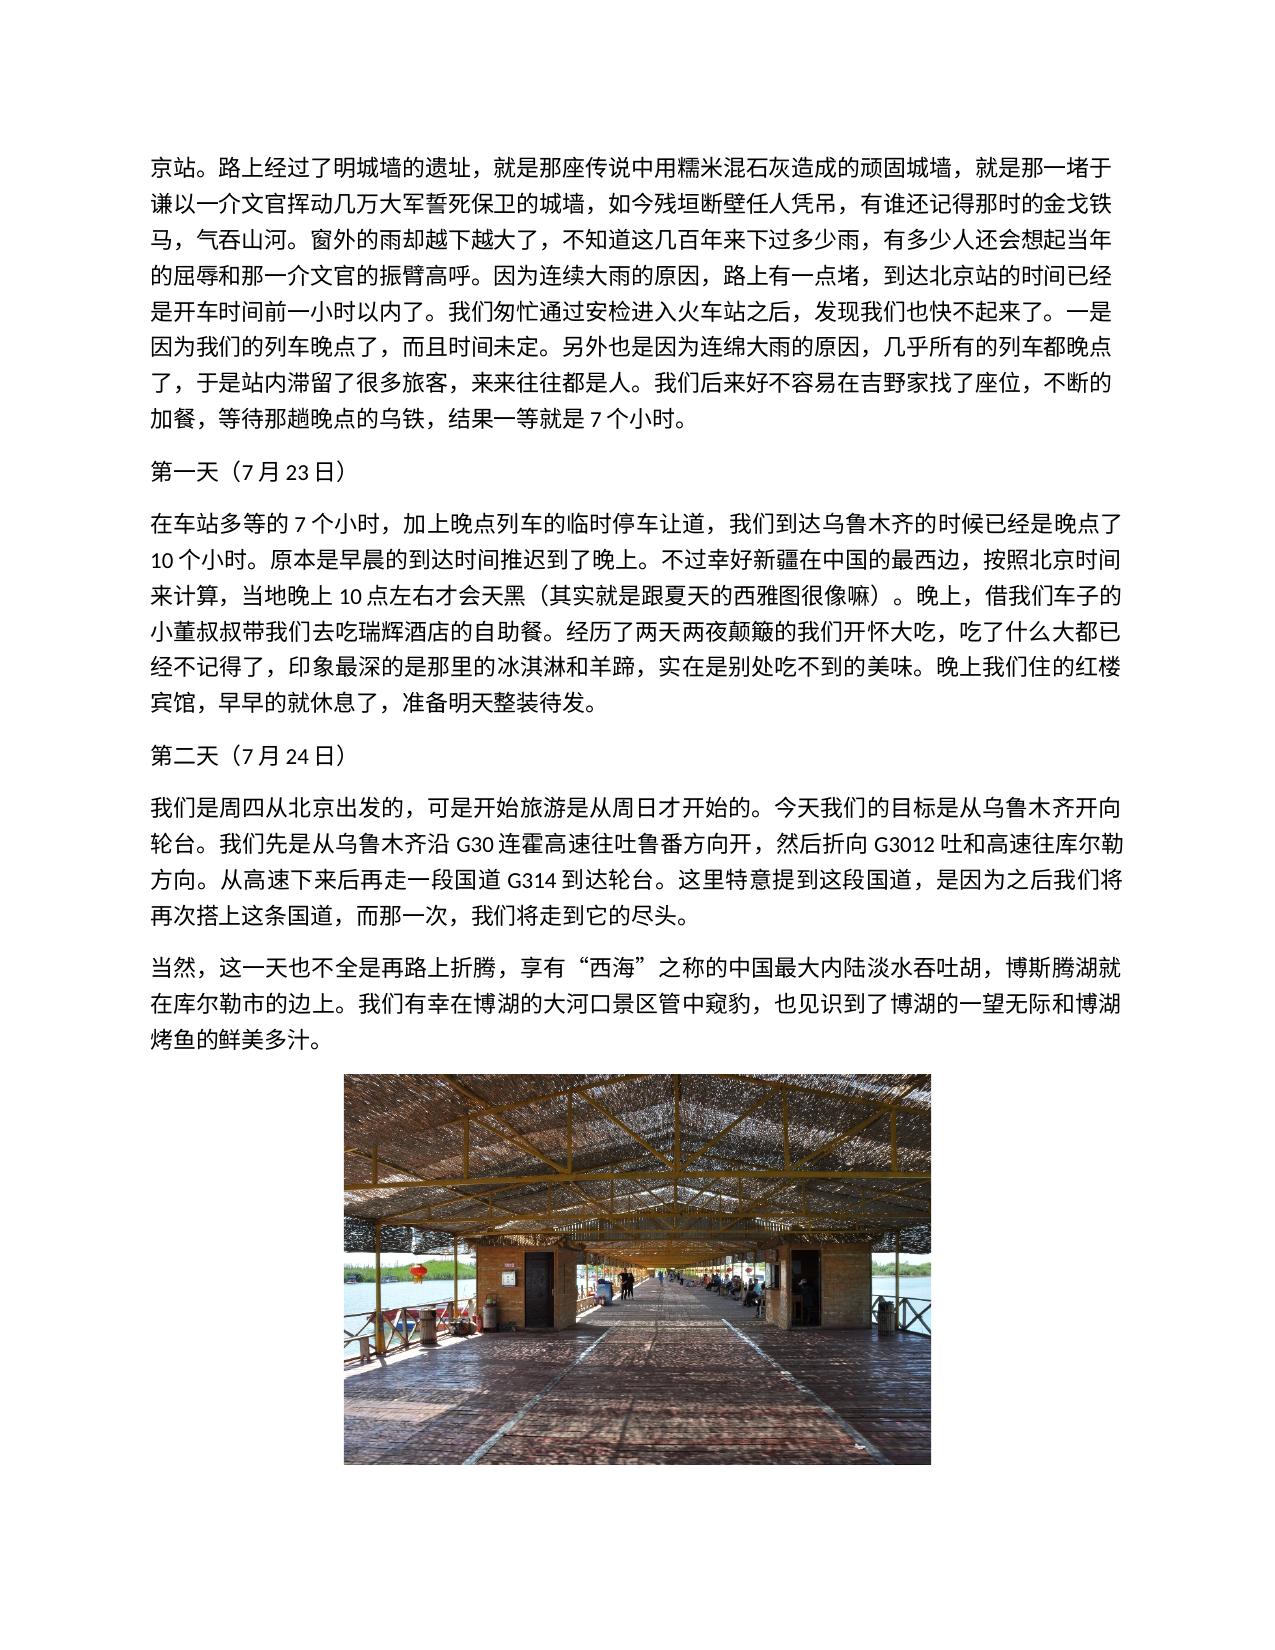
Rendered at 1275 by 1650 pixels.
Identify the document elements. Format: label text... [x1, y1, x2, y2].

text 第二天（7月24日） [150, 737, 1125, 771]
text 在车站多等的7个小时，加上晚点列车的临时停车让道，我们到达乌鲁木齐的时候已经是晚点了10个小时。原本是早晨的到达时间推迟到了晚上。不过幸好新疆在中国的最西边，按照北京时间来计算，当地晚上10点左右才会天黑（其实就是跟夏天的西雅图很像嘛）。晚上，借我们车子的小董叔叔带我们去吃瑞辉酒店的自助餐。经历了两天两夜颠簸的我们开怀大吃，吃了什么大都已经不记得了，印象最深的是那里的冰淇淋和羊蹄，实在是别处吃不到的美味。晚上我们住的红楼宾馆，早早的就休息了，准备明天整装待发。 [150, 506, 1125, 718]
text 第一天（7月23日） [150, 453, 1125, 487]
picture [343, 1074, 932, 1465]
text 当然，这一天也不全是再路上折腾，享有“西海”之称的中国最大内陆淡水吞吐胡，博斯腾湖就在库尔勒市的边上。我们有幸在博湖的大河口景区管中窥豹，也见识到了博湖的一望无际和博湖烤鱼的鲜美多汁。 [150, 950, 1125, 1055]
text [150, 150, 1125, 434]
text 我们是周四从北京出发的，可是开始旅游是从周日才开始的。今天我们的目标是从乌鲁木齐开向轮台。我们先是从乌鲁木齐沿G30连霍高速往吐鲁番方向开，然后折向G3012吐和高速往库尔勒方向。从高速下来后再走一段国道G314到达轮台。这里特意提到这段国道，是因为之后我们将再次搭上这条国道，而那一次，我们将走到它的尽头。 [150, 790, 1125, 931]
